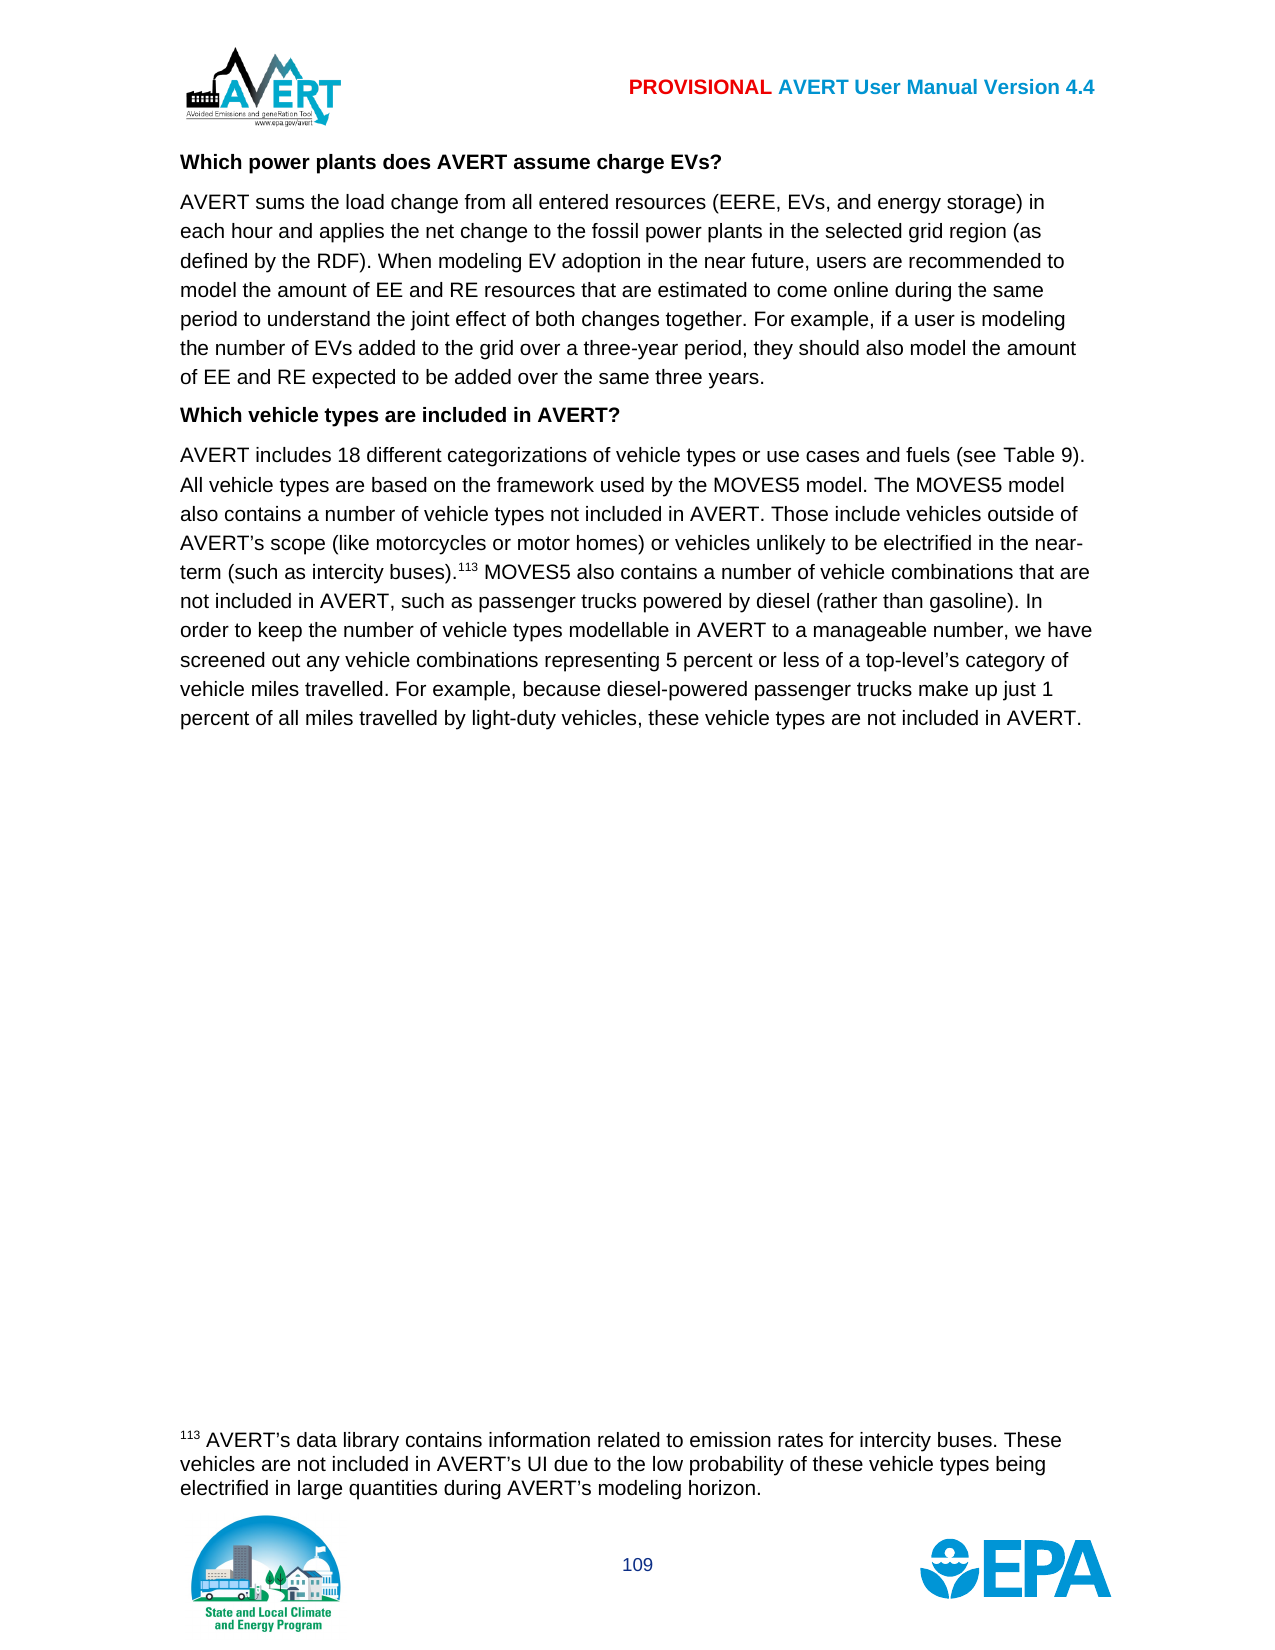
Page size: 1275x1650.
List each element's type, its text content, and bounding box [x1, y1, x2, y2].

picture [184, 1513, 348, 1640]
text Which vehicle types are included in AVERT? [180, 403, 1095, 427]
text AVERT includes 18 different categorizations of vehicle types or use cases and fuels (see Table 9). All vehicle types are based on the framework used by the MOVES5 model. The MOVES5 model also contains a number of vehicle types not included in AVERT. Those include vehicles outside of AVERT’s scope (like motorcycles or motor homes) or vehicles unlikely to be electrified in the near-term (such as intercity buses). MOVES5 also contains a number of vehicle combinations that are not included in AVERT, such as passenger trucks powered by diesel (rather than gasoline). In order to keep the number of vehicle types modellable in AVERT to a manageable number, we have screened out any vehicle combinations representing 5 percent or less of a top-level’s category of vehicle miles travelled. For example, because diesel-powered passenger trucks make up just 1 percent of all miles travelled by light-duty vehicles, these vehicle types are not included in AVERT. [180, 439, 1095, 731]
text Which power plants does AVERT assume charge EVs? [180, 150, 1095, 174]
picture [180, 40, 347, 131]
text AVERT sums the load change from all entered resources (EERE, EVs, and energy storage) in each hour and applies the net change to the fossil power plants in the selected grid region (as defined by the RDF). When modeling EV adoption in the near future, users are recommended to model the amount of EE and RE resources that are estimated to come online during the same period to understand the joint effect of both changes together. For example, if a user is modeling the number of EVs added to the grid over a three-year period, they should also model the amount of EE and RE expected to be added over the same three years. [180, 186, 1095, 391]
